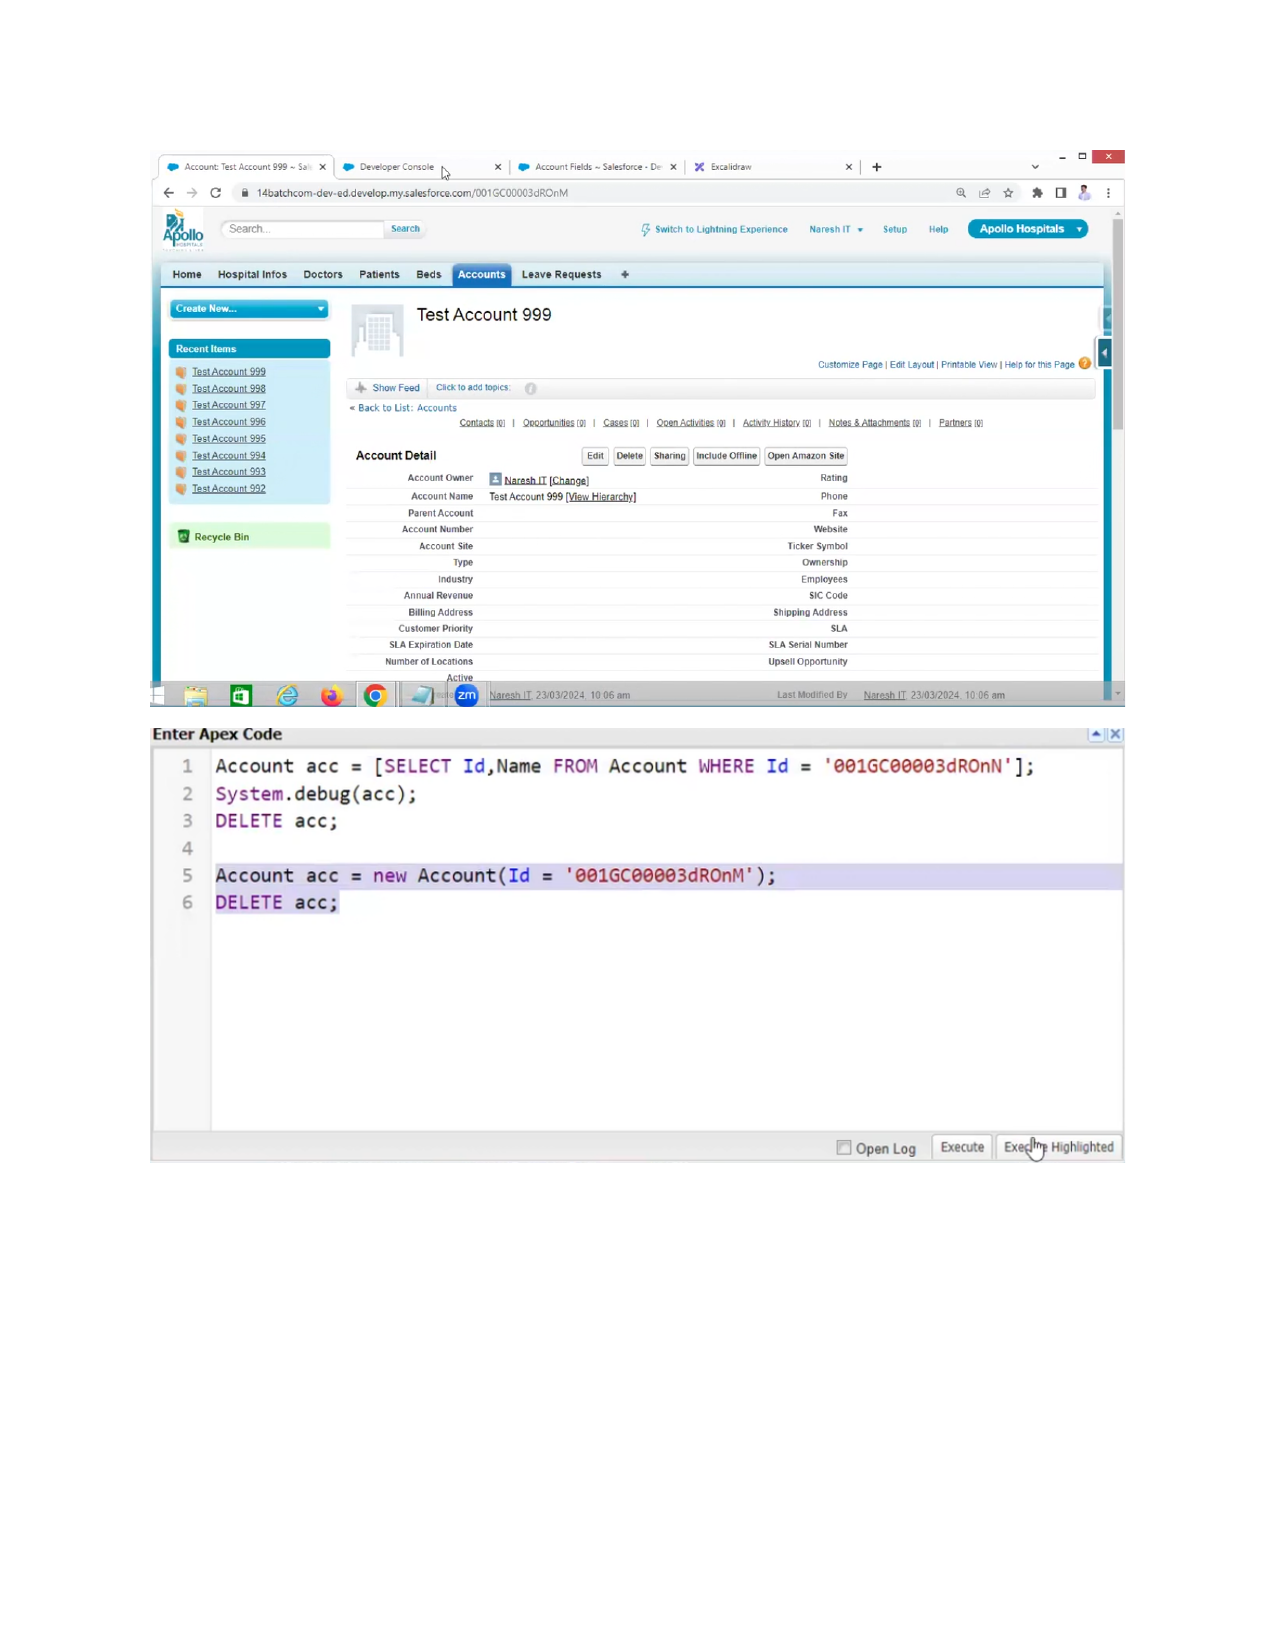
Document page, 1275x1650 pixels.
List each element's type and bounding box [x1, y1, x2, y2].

picture [150, 728, 1125, 1163]
picture [150, 150, 1125, 707]
